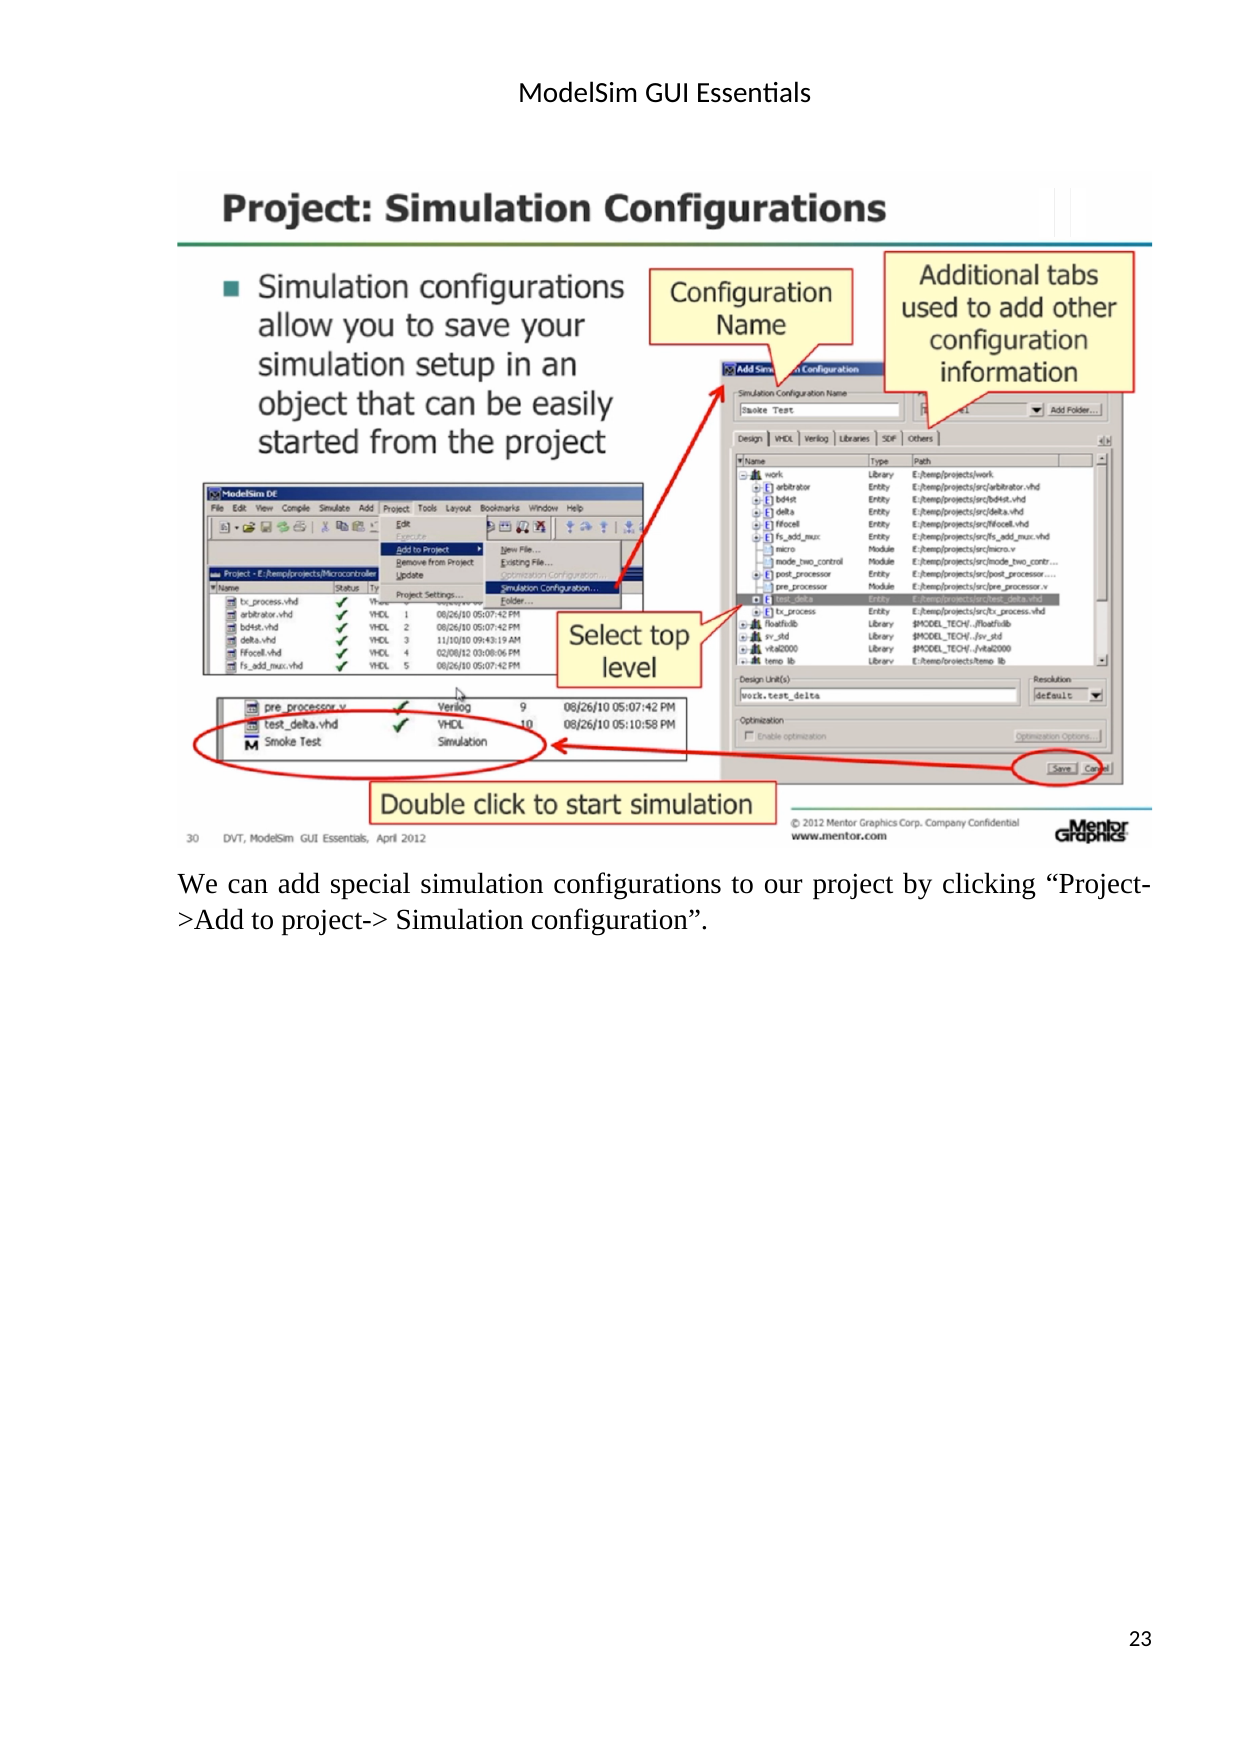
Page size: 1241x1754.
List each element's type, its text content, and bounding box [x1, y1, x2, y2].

text We can add special simulation configurations to our project by clicking “Project->Add to project-> Simulation configuration”. [177, 866, 1152, 936]
picture [177, 171, 1153, 848]
